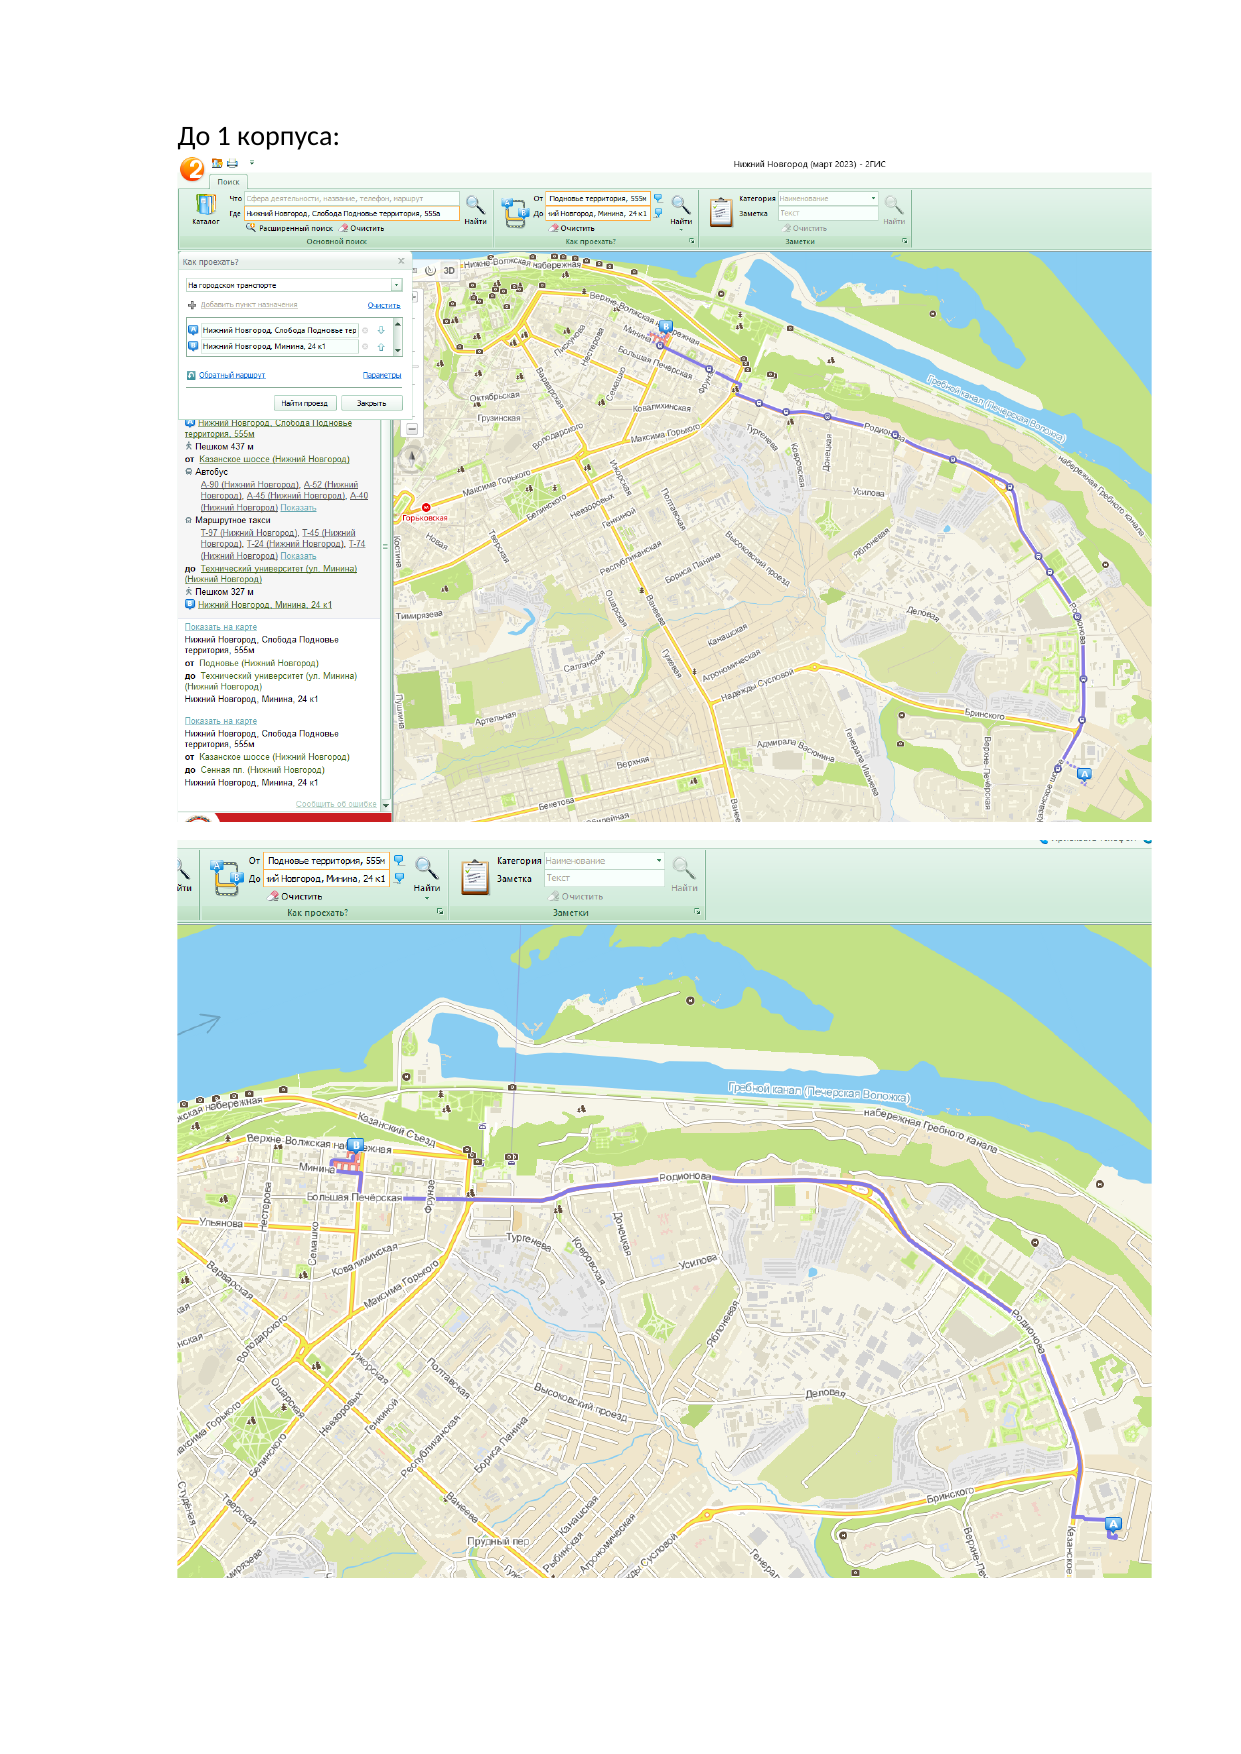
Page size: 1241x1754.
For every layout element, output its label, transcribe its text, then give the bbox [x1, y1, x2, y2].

picture [177, 840, 1152, 1578]
picture [177, 154, 1152, 822]
text До 1 корпуса: [177, 118, 1152, 154]
